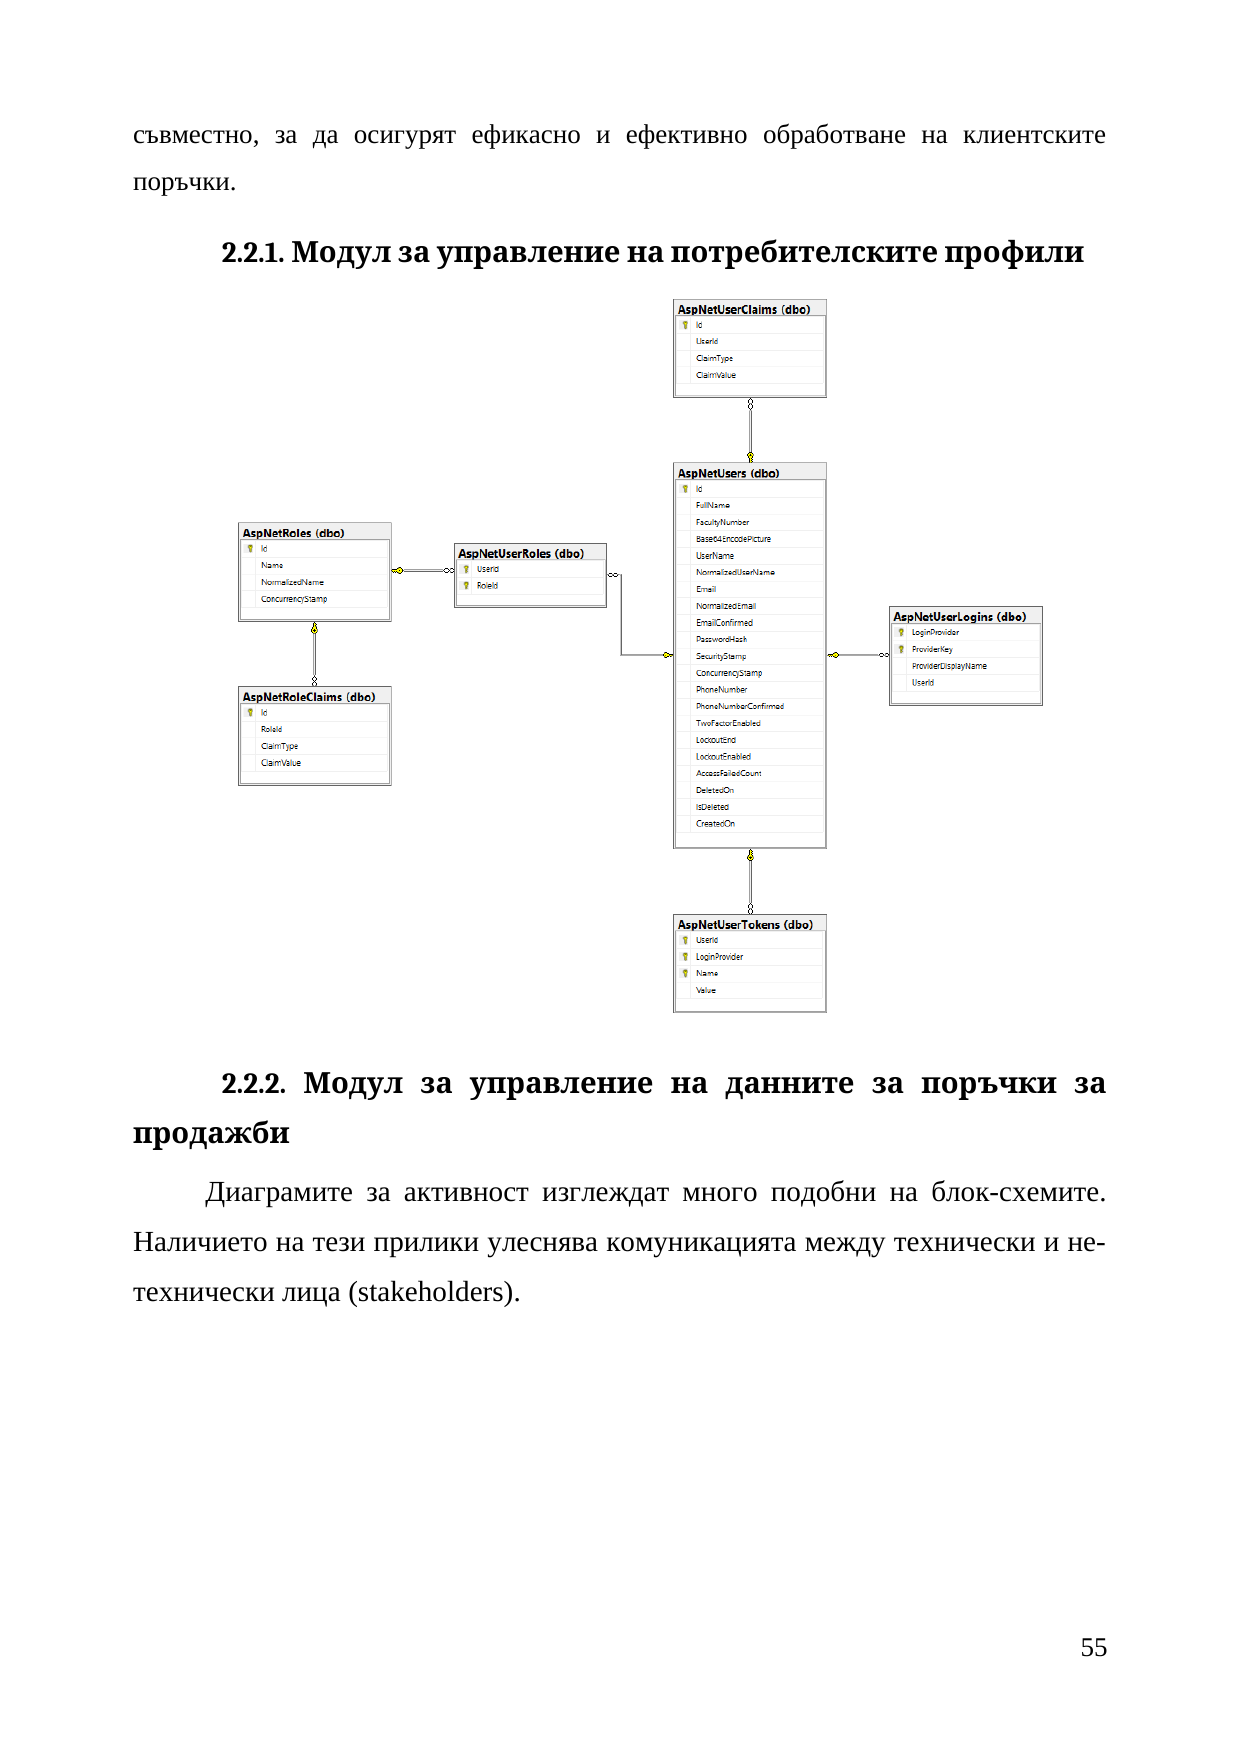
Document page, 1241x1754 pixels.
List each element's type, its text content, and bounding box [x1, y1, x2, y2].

text Диаграмите за активност изглеждат много подобни на блок-схемите. Наличието на тези прилики улеснява комуникацията между технически и не-технически лица (stakeholders). [133, 1174, 1107, 1308]
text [133, 118, 1107, 196]
subtitle 2.2.1. Модул за управление на потребителските профили [133, 236, 1107, 270]
subtitle 2.2.2. Модул за управление на данните за поръчки за продажби [133, 1067, 1107, 1151]
picture [207, 293, 1063, 1027]
